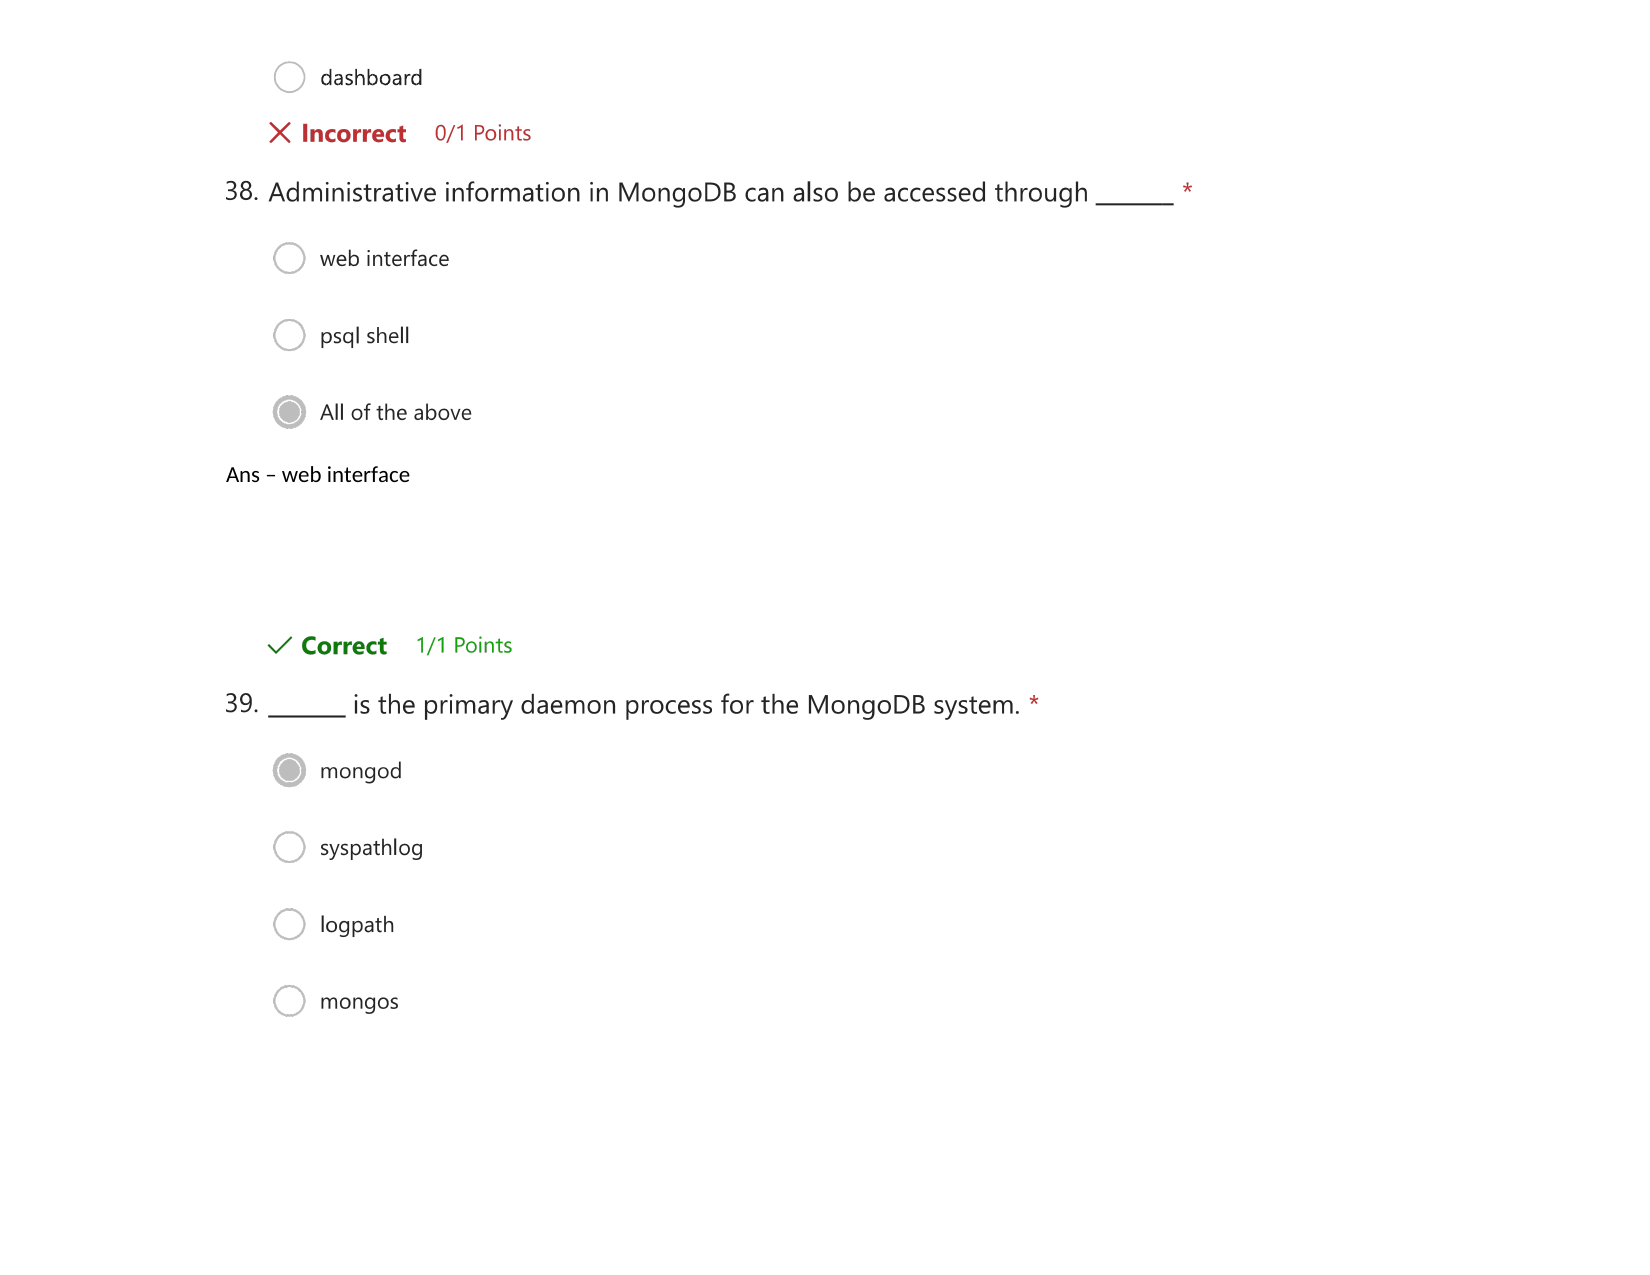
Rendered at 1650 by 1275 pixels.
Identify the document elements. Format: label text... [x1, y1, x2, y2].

picture [225, 121, 1192, 429]
text Ans – web interface [226, 461, 1500, 489]
picture [225, 635, 1039, 1017]
